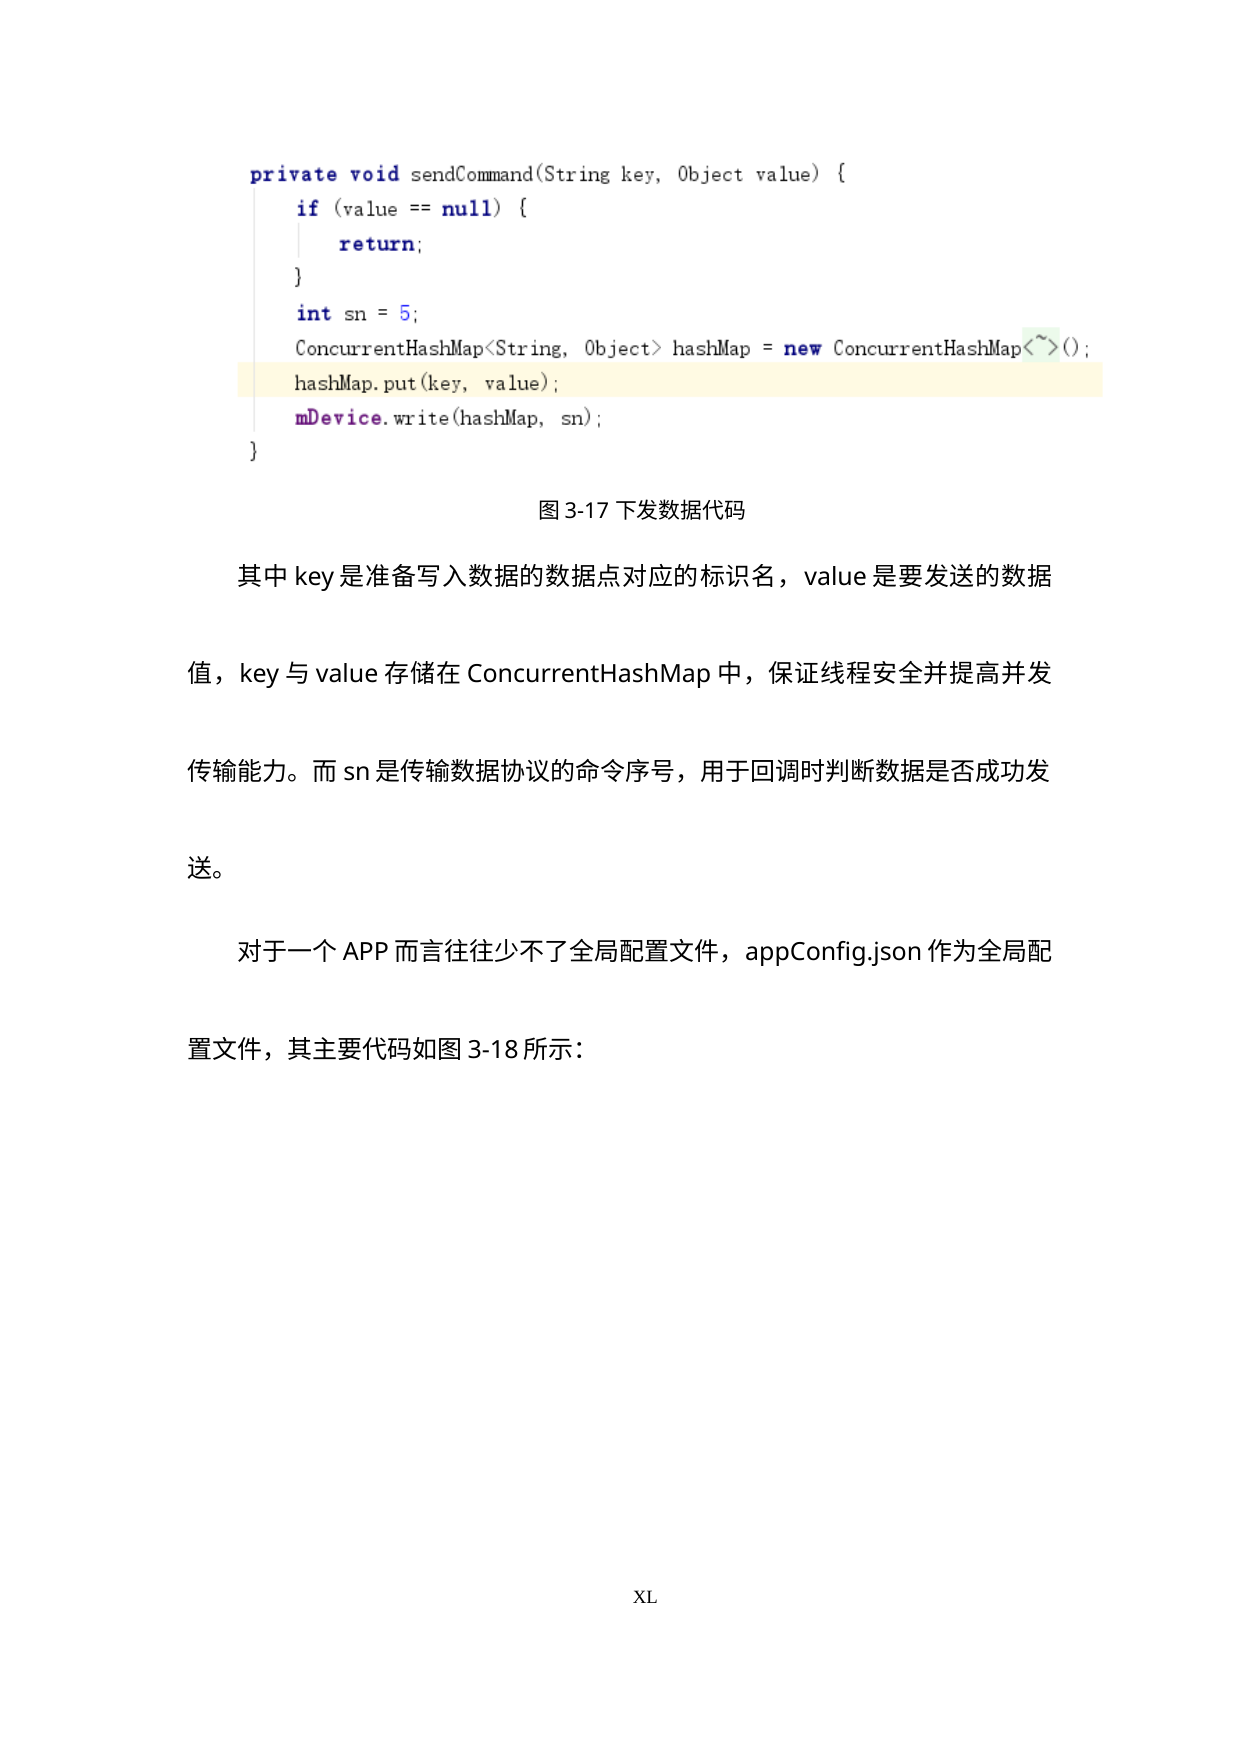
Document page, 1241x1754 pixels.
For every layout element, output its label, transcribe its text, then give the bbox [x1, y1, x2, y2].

text 对于一个APP而言往往少不了全局配置文件，appConfig.json作为全局配置文件，其主要代码如图3-18所示： [187, 917, 1053, 1080]
text 图3-17 下发数据代码 [187, 493, 1053, 526]
picture [237, 153, 1103, 464]
text 其中key是准备写入数据的数据点对应的标识名，value是要发送的数据值，key与value存储在ConcurrentHashMap中，保证线程安全并提高并发传输能力。而sn是传输数据协议的命令序号，用于回调时判断数据是否成功发送。 [187, 542, 1053, 899]
